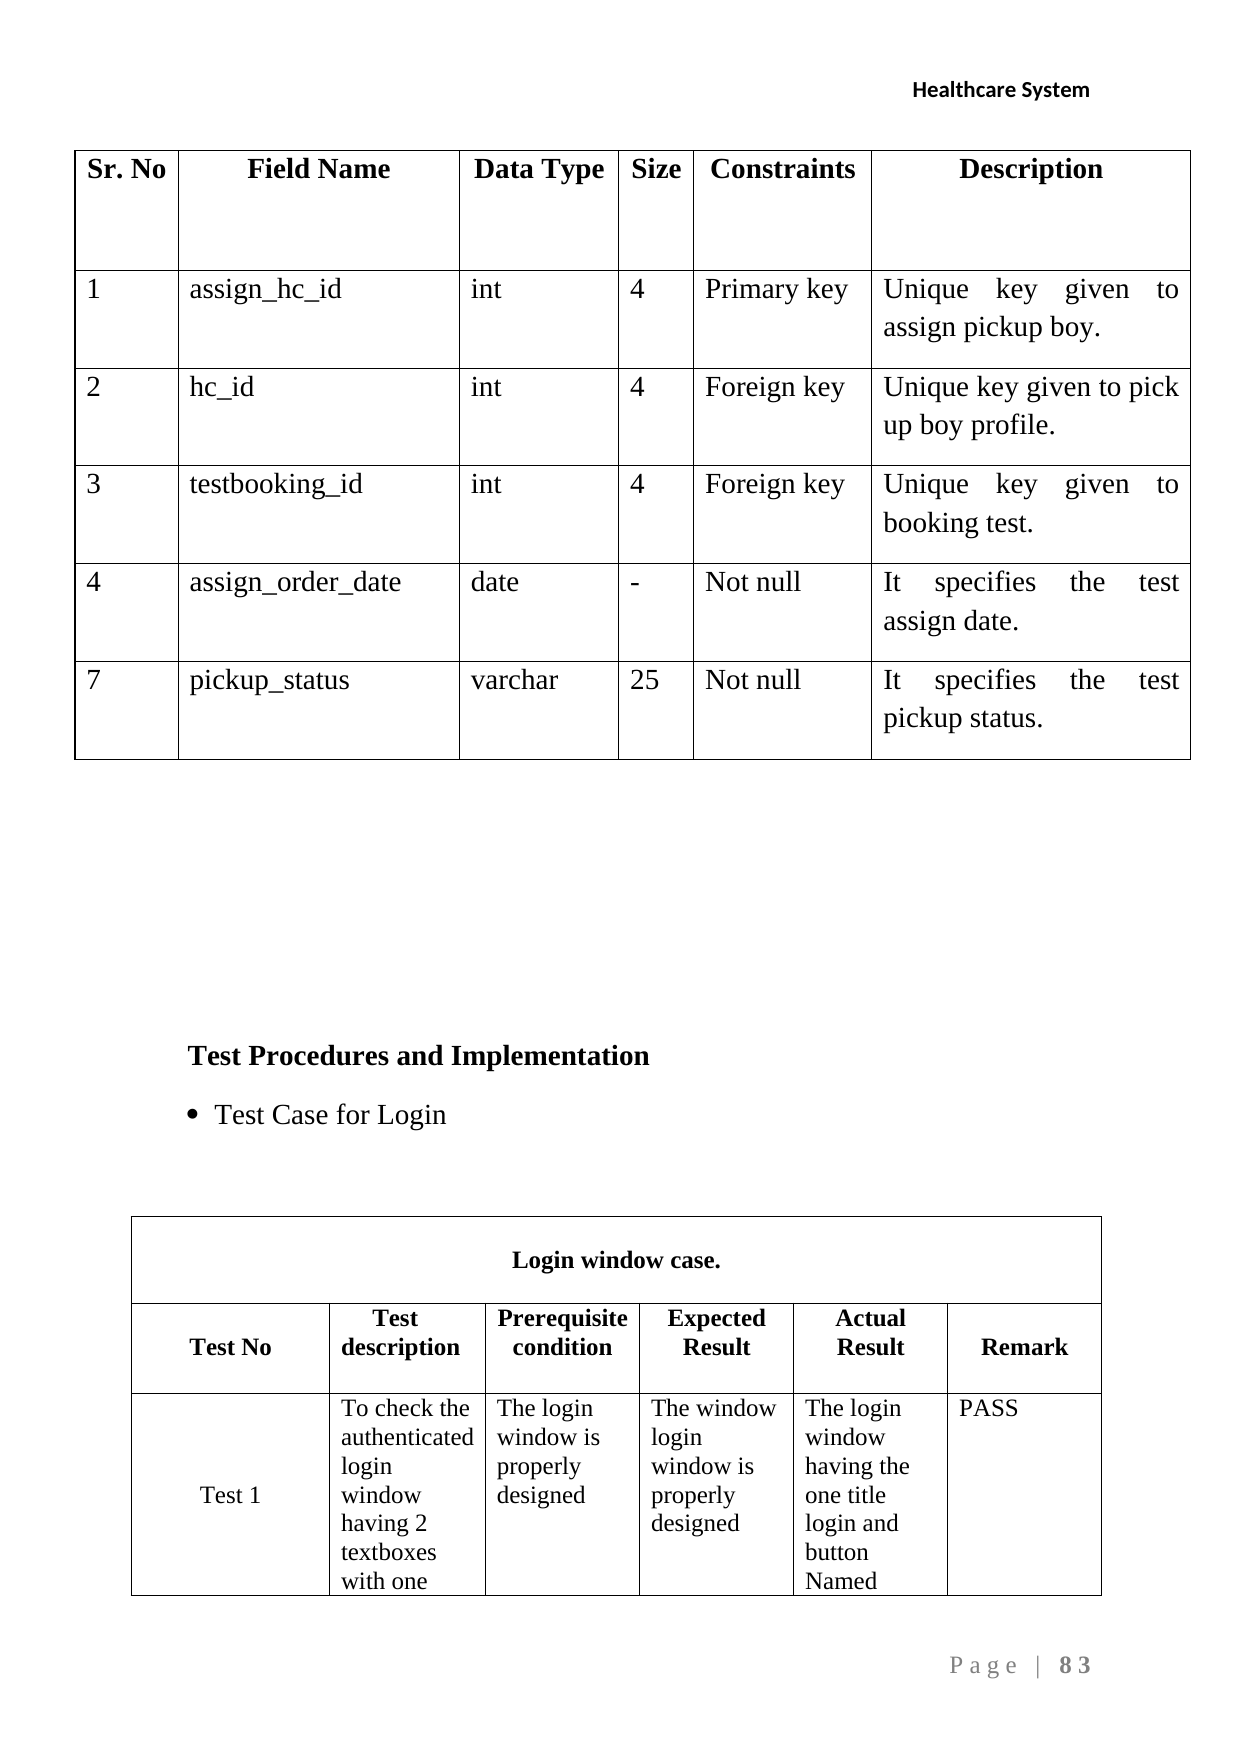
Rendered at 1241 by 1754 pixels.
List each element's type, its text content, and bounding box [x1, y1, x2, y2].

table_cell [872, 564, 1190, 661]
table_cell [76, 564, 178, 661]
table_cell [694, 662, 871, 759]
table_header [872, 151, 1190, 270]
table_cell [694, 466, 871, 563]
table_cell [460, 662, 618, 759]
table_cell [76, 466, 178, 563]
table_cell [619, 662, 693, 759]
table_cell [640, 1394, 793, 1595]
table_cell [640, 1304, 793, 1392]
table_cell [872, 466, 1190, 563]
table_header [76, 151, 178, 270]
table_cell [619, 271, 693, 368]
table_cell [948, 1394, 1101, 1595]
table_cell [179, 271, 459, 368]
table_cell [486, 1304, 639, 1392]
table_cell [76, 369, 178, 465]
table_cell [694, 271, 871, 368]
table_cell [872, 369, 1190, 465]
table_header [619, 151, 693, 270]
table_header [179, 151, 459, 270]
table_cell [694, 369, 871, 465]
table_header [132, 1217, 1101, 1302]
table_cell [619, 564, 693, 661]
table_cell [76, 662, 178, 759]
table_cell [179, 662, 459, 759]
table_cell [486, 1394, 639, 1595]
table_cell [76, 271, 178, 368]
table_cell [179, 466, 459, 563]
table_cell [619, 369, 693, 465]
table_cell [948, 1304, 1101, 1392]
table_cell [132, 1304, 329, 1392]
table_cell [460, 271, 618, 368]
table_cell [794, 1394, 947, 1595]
text Test Procedures and Implementation [187, 1038, 1090, 1071]
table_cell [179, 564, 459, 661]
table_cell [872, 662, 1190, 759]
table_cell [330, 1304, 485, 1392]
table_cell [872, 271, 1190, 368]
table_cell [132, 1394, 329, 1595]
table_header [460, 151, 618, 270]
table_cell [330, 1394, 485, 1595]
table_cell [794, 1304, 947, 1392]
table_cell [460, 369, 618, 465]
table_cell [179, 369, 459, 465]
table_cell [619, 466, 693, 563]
text Test Case for Login [187, 1097, 1090, 1131]
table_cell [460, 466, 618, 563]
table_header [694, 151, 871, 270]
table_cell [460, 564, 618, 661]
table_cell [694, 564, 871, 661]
